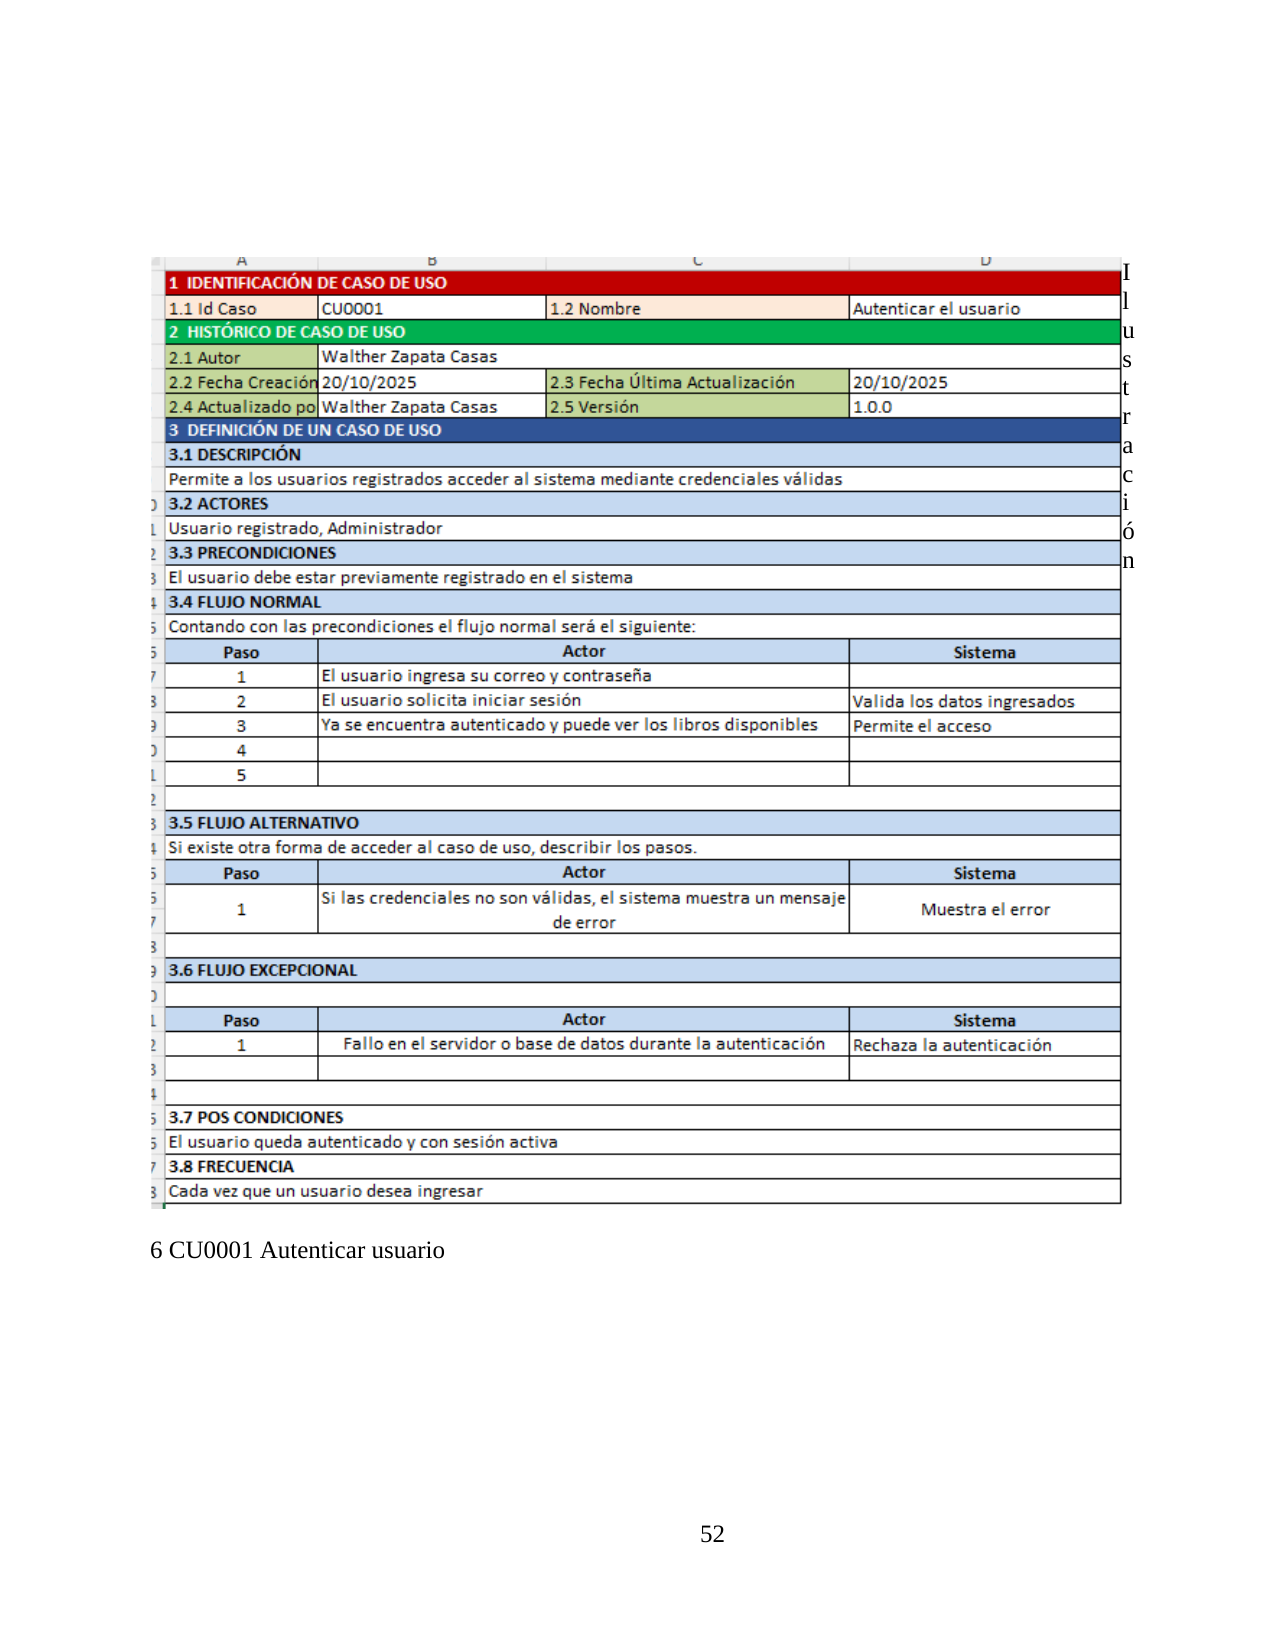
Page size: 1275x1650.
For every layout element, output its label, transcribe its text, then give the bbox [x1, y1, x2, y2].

picture [150, 257, 1122, 1206]
text Ilustración 6 CU0001 Autenticar usuario [150, 568, 1125, 1235]
